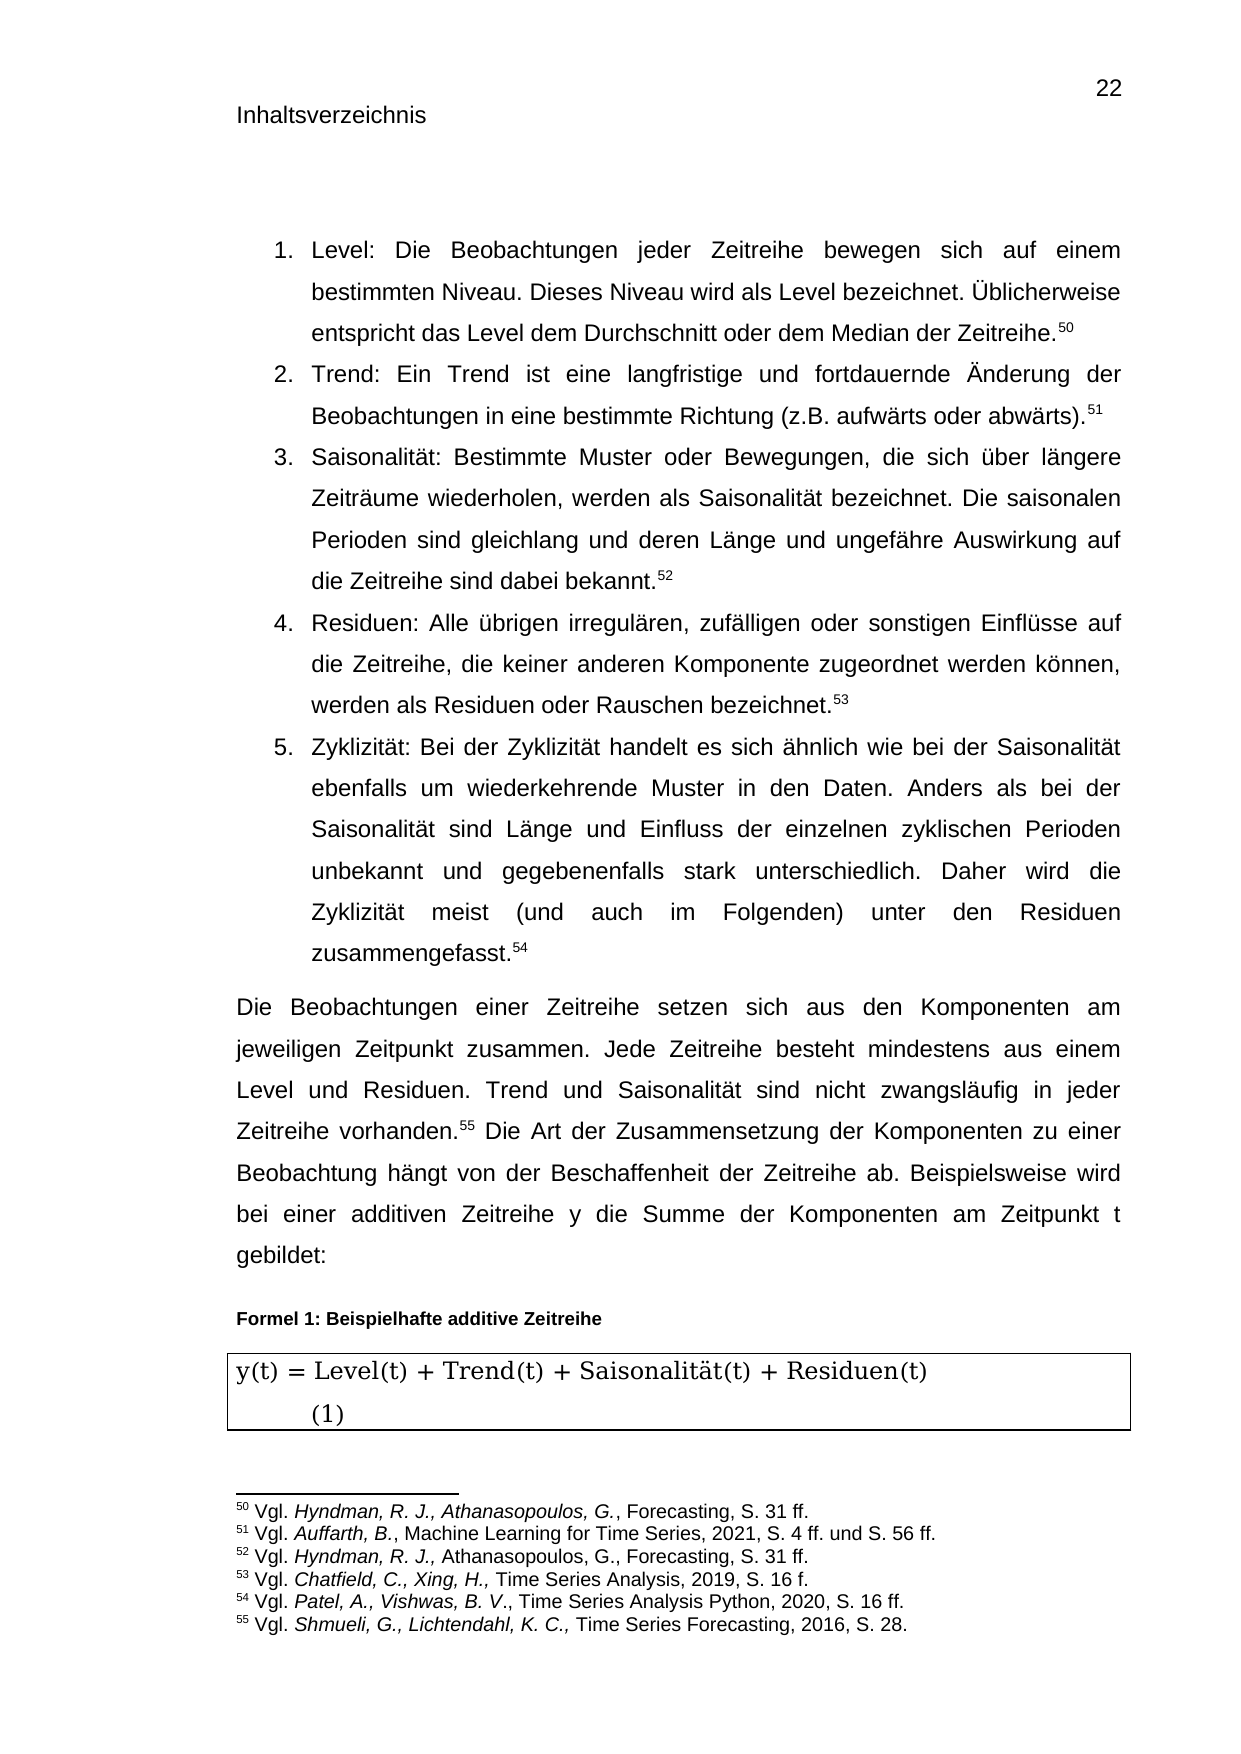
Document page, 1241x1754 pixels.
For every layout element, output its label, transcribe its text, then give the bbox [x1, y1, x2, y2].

list Zyklizität: Bei der Zyklizität handelt es sich ähnlich wie bei der Saisonalität ebenfalls um wiederkehrende Muster in den Daten. Anders als bei der Saisonalität sind Länge und Einfluss der einzelnen zyklischen Perioden unbekannt und gegebenenfalls stark unterschiedlich. Daher wird die Zyklizität meist (und auch im Folgenden) unter den Residuen zusammengefasst. [274, 732, 1122, 967]
list Saisonalität: Bestimmte Muster oder Bewegungen, die sich über längere Zeiträume wiederholen, werden als Saisonalität bezeichnet. Die saisonalen Perioden sind gleichlang und deren Länge und ungefähre Auswirkung auf die Zeitreihe sind dabei bekannt. [274, 443, 1122, 595]
text y(t) = Level(t) + Trend(t) + Saisonalität(t) + Residuen(t) (1) [228, 1354, 1130, 1429]
text Formel 1: Beispielhafte additive Zeitreihe [236, 1308, 1122, 1329]
list Level: Die Beobachtungen jeder Zeitreihe bewegen sich auf einem bestimmten Niveau. Dieses Niveau wird als Level bezeichnet. Üblicherweise entspricht das Level dem Durchschnitt oder dem Median der Zeitreihe. [274, 236, 1122, 347]
list Trend: Ein Trend ist eine langfristige und fortdauernde Änderung der Beobachtungen in eine bestimmte Richtung (z.B. aufwärts oder abwärts). [274, 360, 1122, 429]
text Die Beobachtungen einer Zeitreihe setzen sich aus den Komponenten am jeweiligen Zeitpunkt zusammen. Jede Zeitreihe besteht mindestens aus einem Level und Residuen. Trend und Saisonalität sind nicht zwangsläufig in jeder Zeitreihe vorhanden. Die Art der Zusammensetzung der Komponenten zu einer Beobachtung hängt von der Beschaffenheit der Zeitreihe ab. Beispielsweise wird bei einer additiven Zeitreihe y die Summe der Komponenten am Zeitpunkt t gebildet: [236, 993, 1122, 1269]
list Residuen: Alle übrigen irregulären, zufälligen oder sonstigen Einflüsse auf die Zeitreihe, die keiner anderen Komponente zugeordnet werden können, werden als Residuen oder Rauschen bezeichnet. [274, 608, 1122, 719]
